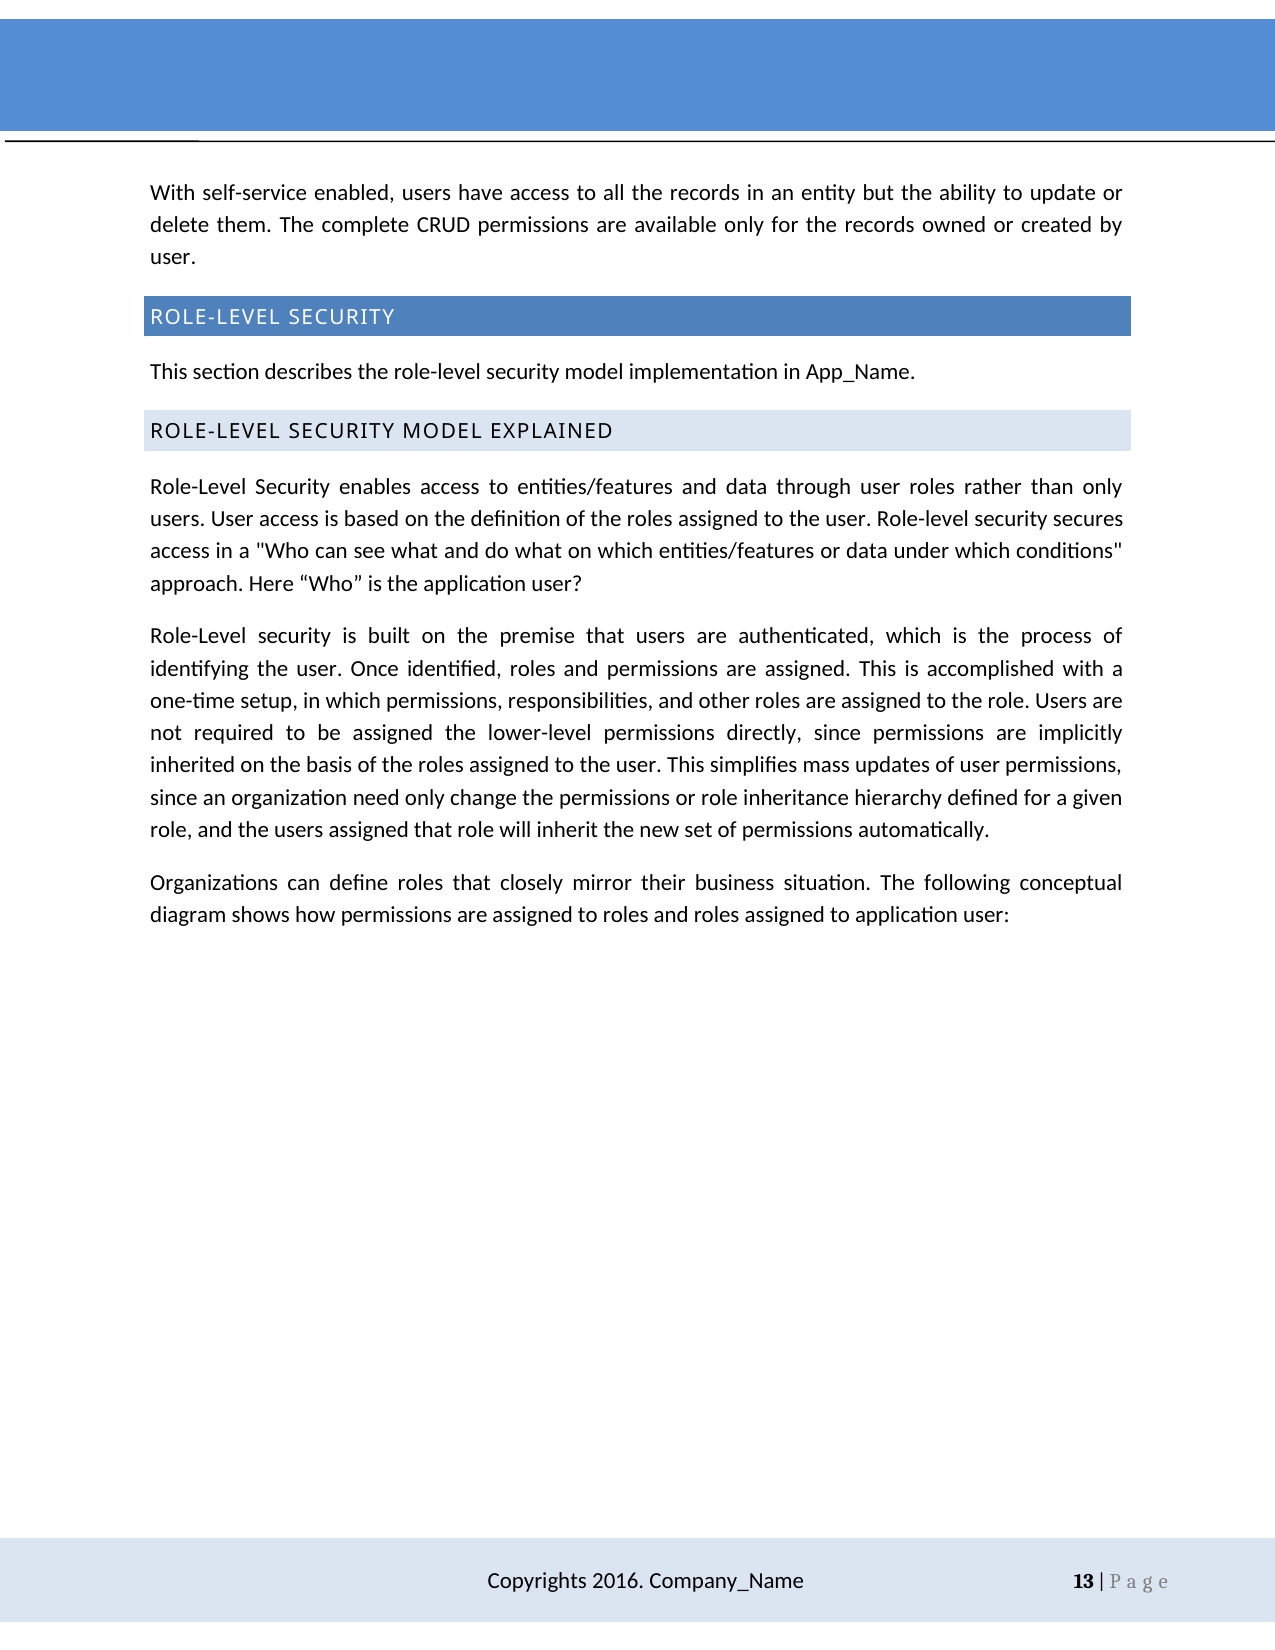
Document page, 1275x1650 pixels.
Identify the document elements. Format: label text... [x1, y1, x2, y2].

text With self-service enabled, users have access to all the records in an entity but the ability to update or delete them. The complete CRUD permissions are available only for the records owned or created by user. [150, 178, 1125, 271]
text This section describes the role-level security model implementation in App_Name. [150, 357, 1125, 385]
subtitle ROLE-LEVEL SECURITY [150, 302, 1125, 330]
subtitle ROLE-LEVEL SECURITY MODEL EXPLAINED [150, 417, 1125, 445]
text Organizations can define roles that closely mirror their business situation. The following conceptual diagram shows how permissions are assigned to roles and roles assigned to application user: [150, 868, 1125, 928]
text Role-Level Security enables access to entities/features and data through user roles rather than only users. User access is based on the definition of the roles assigned to the user. Role-level security secures access in a "Who can see what and do what on which entities/features or data under which conditions" approach. Here “Who” is the application user? [150, 472, 1125, 597]
text Role-Level security is built on the premise that users are authenticated, which is the process of identifying the user. Once identified, roles and permissions are assigned. This is accomplished with a one-time setup, in which permissions, responsibilities, and other roles are assigned to the role. Users are not required to be assigned the lower-level permissions directly, since permissions are implicitly inherited on the basis of the roles assigned to the user. This simplifies mass updates of user permissions, since an organization need only change the permissions or role inheritance hierarchy defined for a given role, and the users assigned that role will inherit the new set of permissions automatically. [150, 622, 1125, 843]
